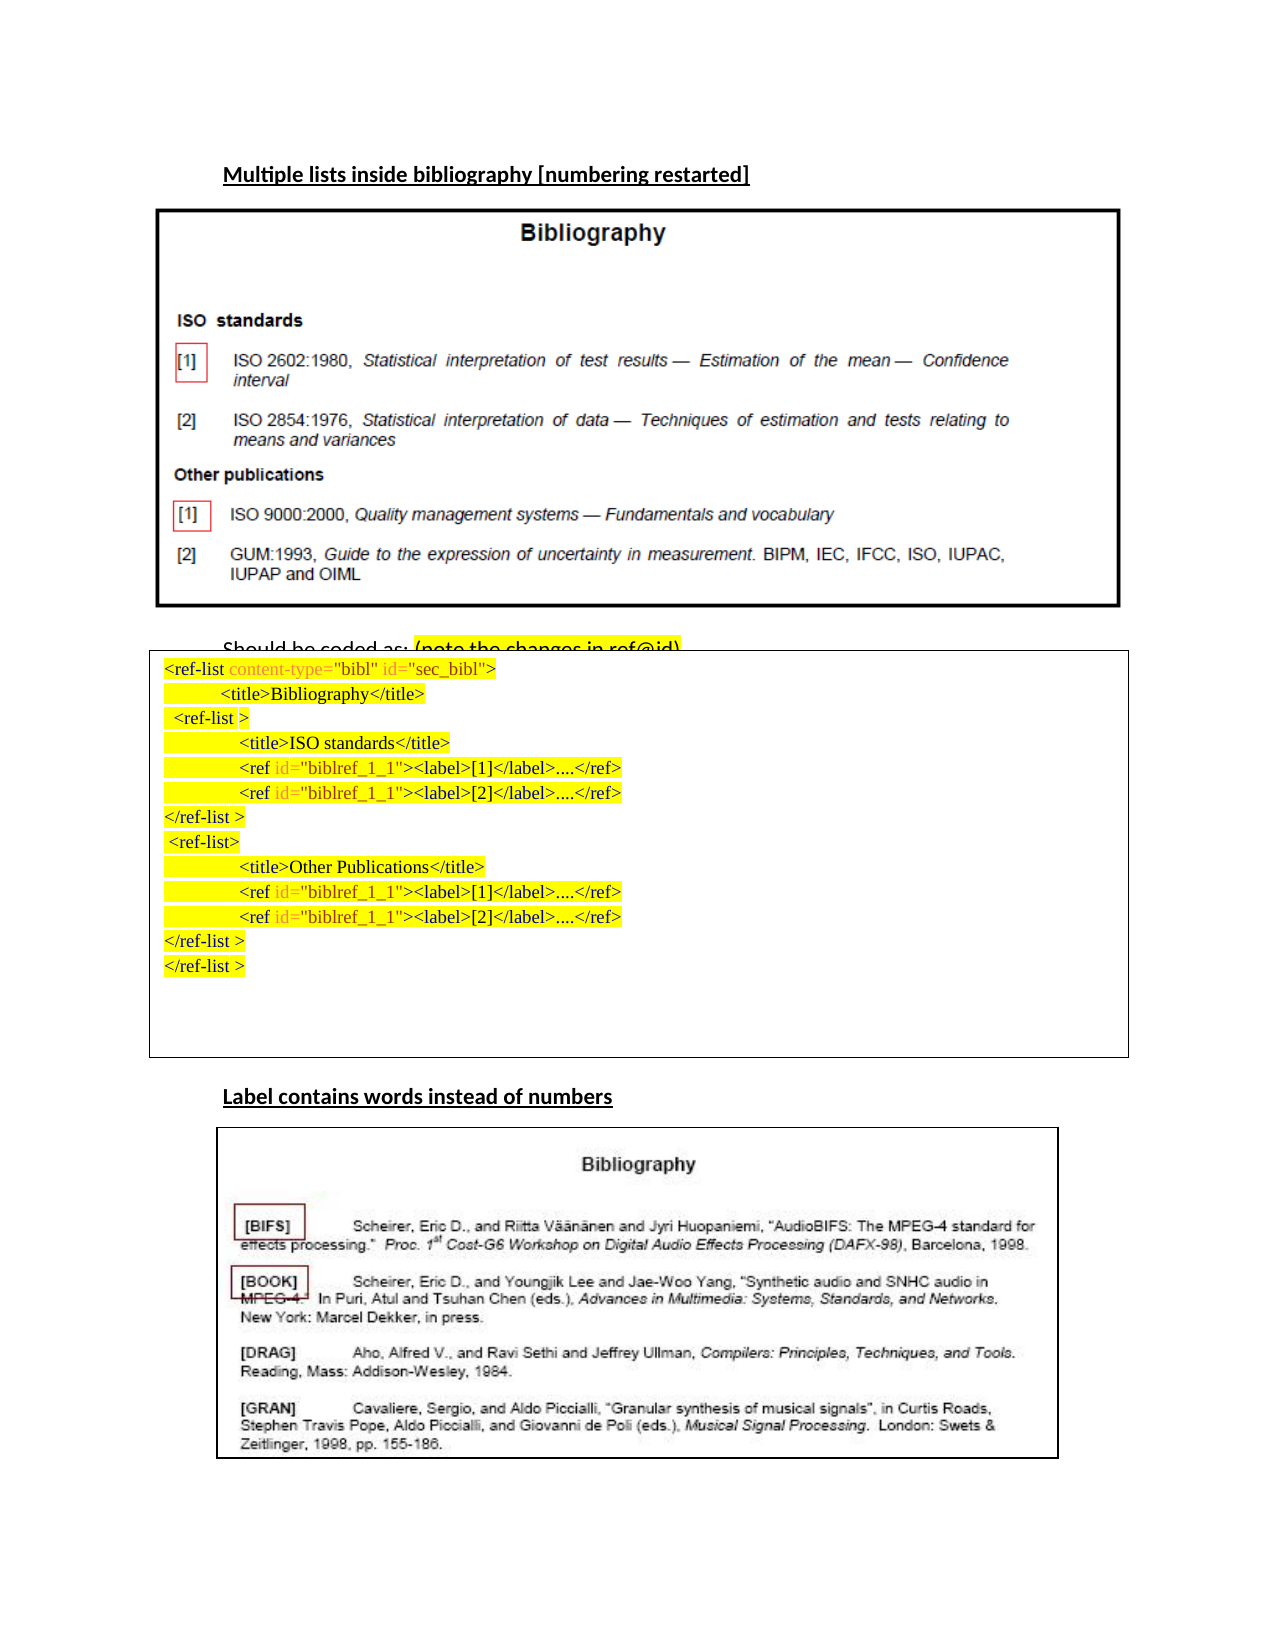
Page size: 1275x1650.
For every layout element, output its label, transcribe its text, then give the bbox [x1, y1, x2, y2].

picture [147, 205, 1128, 615]
text Should be coded as: (note the changes in ref@id) [223, 615, 1127, 650]
text Multiple lists inside bibliography [numbering restarted] [223, 160, 1127, 188]
picture [218, 1128, 1057, 1457]
text Label contains words instead of numbers [223, 1082, 1127, 1110]
